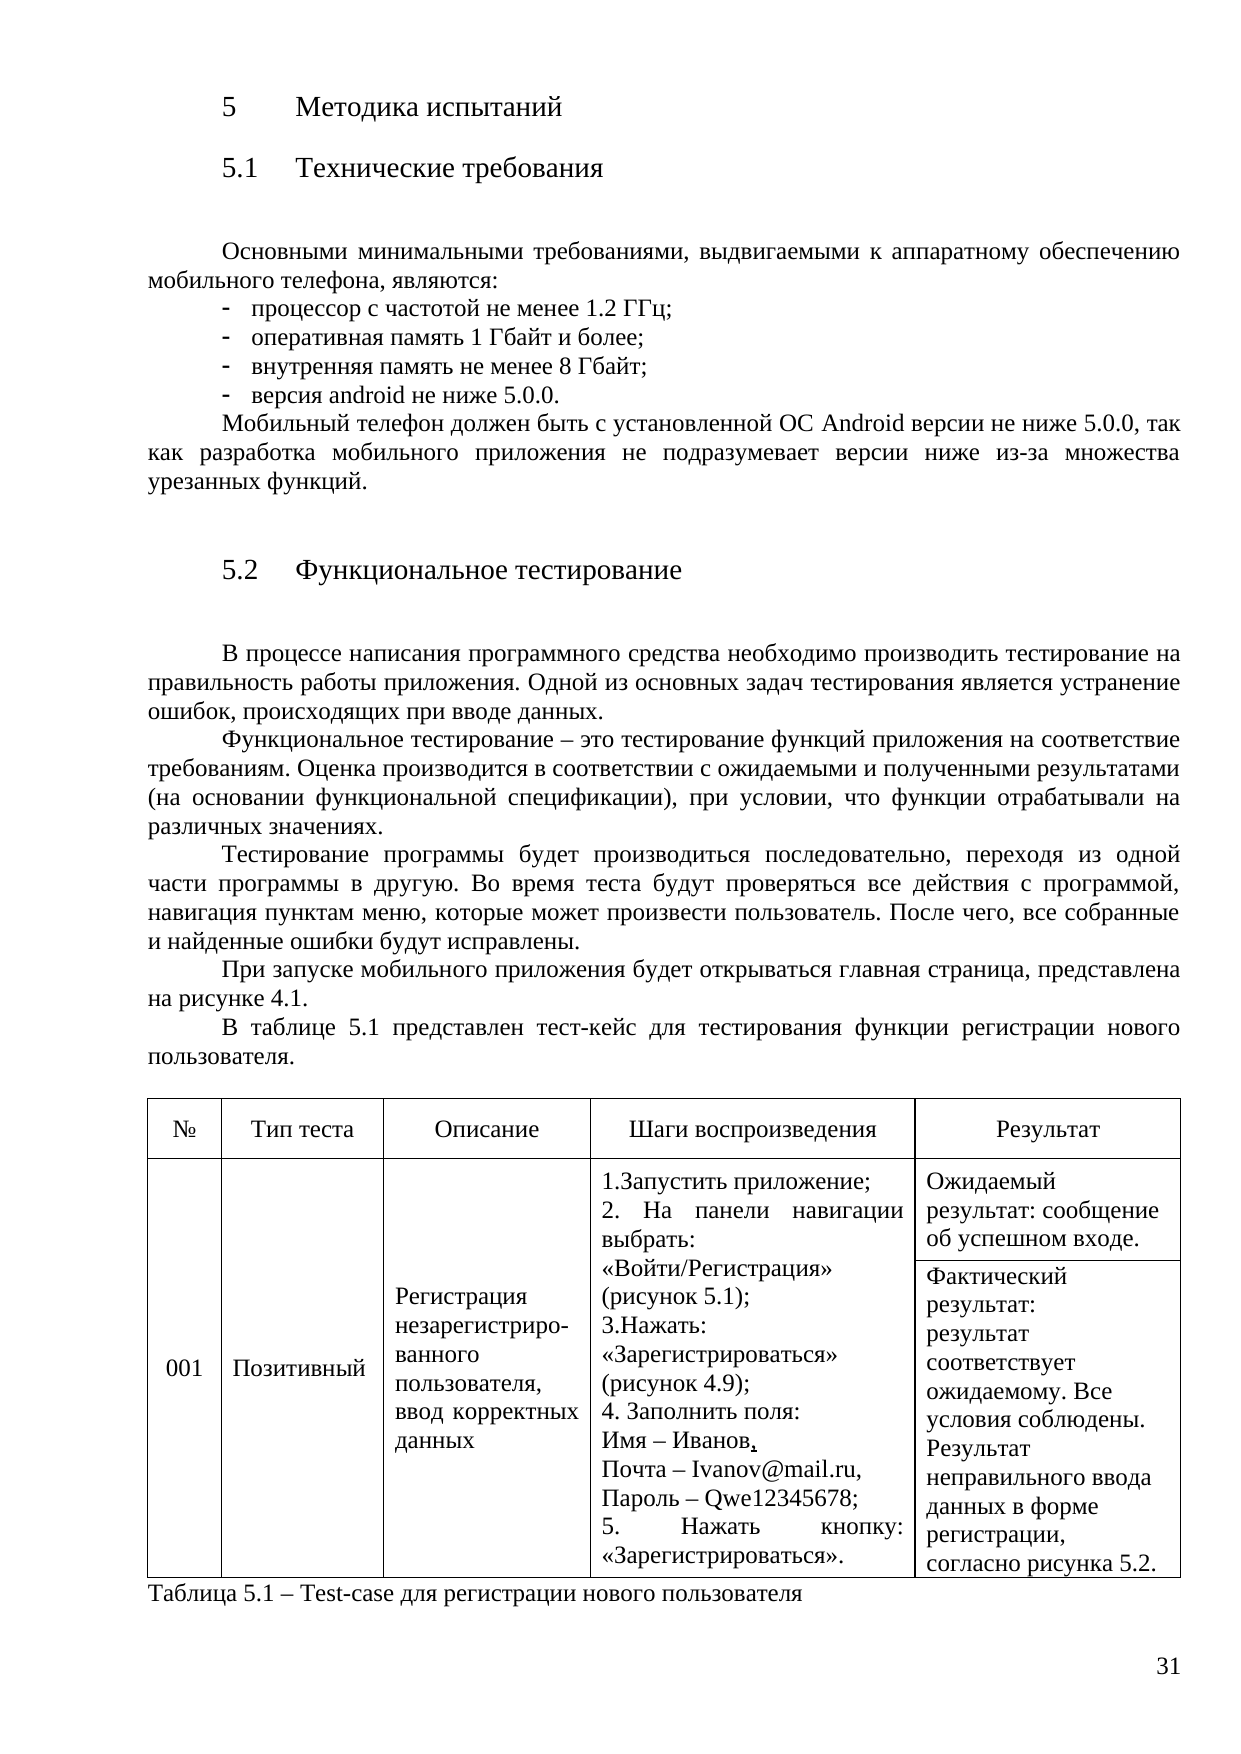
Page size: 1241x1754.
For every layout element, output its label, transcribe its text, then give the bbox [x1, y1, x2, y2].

table_cell Позитивный [222, 1159, 383, 1577]
list внутренняя память не менее 8 Гбайт; [148, 351, 1181, 380]
text Мобильный телефон должен быть с установленной ОС Android версии не ниже 5.0.0, так как разработка мобильного приложения не подразумевает версии ниже из-за множества урезанных функций. [148, 408, 1181, 495]
subtitle Методика испытаний [148, 89, 1181, 122]
text Функциональное тестирование – это тестирование функций приложения на соответствие требованиям. Оценка производится в соответствии с ожидаемыми и полученными результатами (на основании функциональной спецификации), при условии, что функции отрабатывали на различных значениях. [148, 724, 1181, 839]
table_header Тип теста [222, 1099, 383, 1157]
table_cell 001 [148, 1159, 221, 1577]
table_cell Фактический результат: результат соответствует ожидаемому. Все условия соблюдены. Результат неправильного ввода данных в форме регистрации, согласно рисунка 5.2. [916, 1261, 1180, 1577]
table_cell 1.Запустить приложение; 2. На панели навигации выбрать: «Войти/Регистрация» (рисунок 5.1); 3.Нажать: «Зарегистрироваться» (рисунок 4.9); 4. Заполнить поля: Имя – Иванов, Почта – Ivanov@mail.ru, Пароль – Qwe12345678; 5. Нажать кнопку: «Зарегистрироваться». [591, 1159, 914, 1577]
text Таблица 5.1 – Test-case для регистрации нового пользователя [148, 1578, 1181, 1607]
table_header Шаги воспроизведения [591, 1099, 914, 1157]
list процессор с частотой не менее 1.2 ГГц; [148, 293, 1181, 322]
table_header Описание [384, 1099, 590, 1157]
table_header № [148, 1099, 221, 1157]
subtitle Функциональное тестирование [148, 552, 1181, 586]
table_cell Ожидаемый результат: сообщение об успешном входе. [916, 1159, 1180, 1260]
text Основными минимальными требованиями, выдвигаемыми к аппаратному обеспечению мобильного телефона, являются: [148, 236, 1181, 293]
text Тестирование программы будет производиться последовательно, переходя из одной части программы в другую. Во время теста будут проверяться все действия с программой, навигация пунктам меню, которые может произвести пользователь. После чего, все собранные и найденные ошибки будут исправлены. [148, 839, 1181, 954]
text При запуске мобильного приложения будет открываться главная страница, представлена на рисунке 4.1. [148, 954, 1181, 1012]
list версия android не ниже 5.0.0. [148, 380, 1181, 408]
table_cell Регистрация незарегистриро-ванного пользователя, ввод корректных данных [384, 1159, 590, 1577]
list оперативная память 1 Гбайт и более; [148, 322, 1181, 351]
text В процессе написания программного средства необходимо производить тестирование на правильность работы приложения. Одной из основных задач тестирования является устранение ошибок, происходящих при вводе данных. [148, 638, 1181, 724]
table_header Результат [916, 1099, 1180, 1157]
subtitle Технические требования [148, 150, 1181, 183]
text В таблице 5.1 представлен тест-кейс для тестирования функции регистрации нового пользователя. [148, 1012, 1181, 1069]
